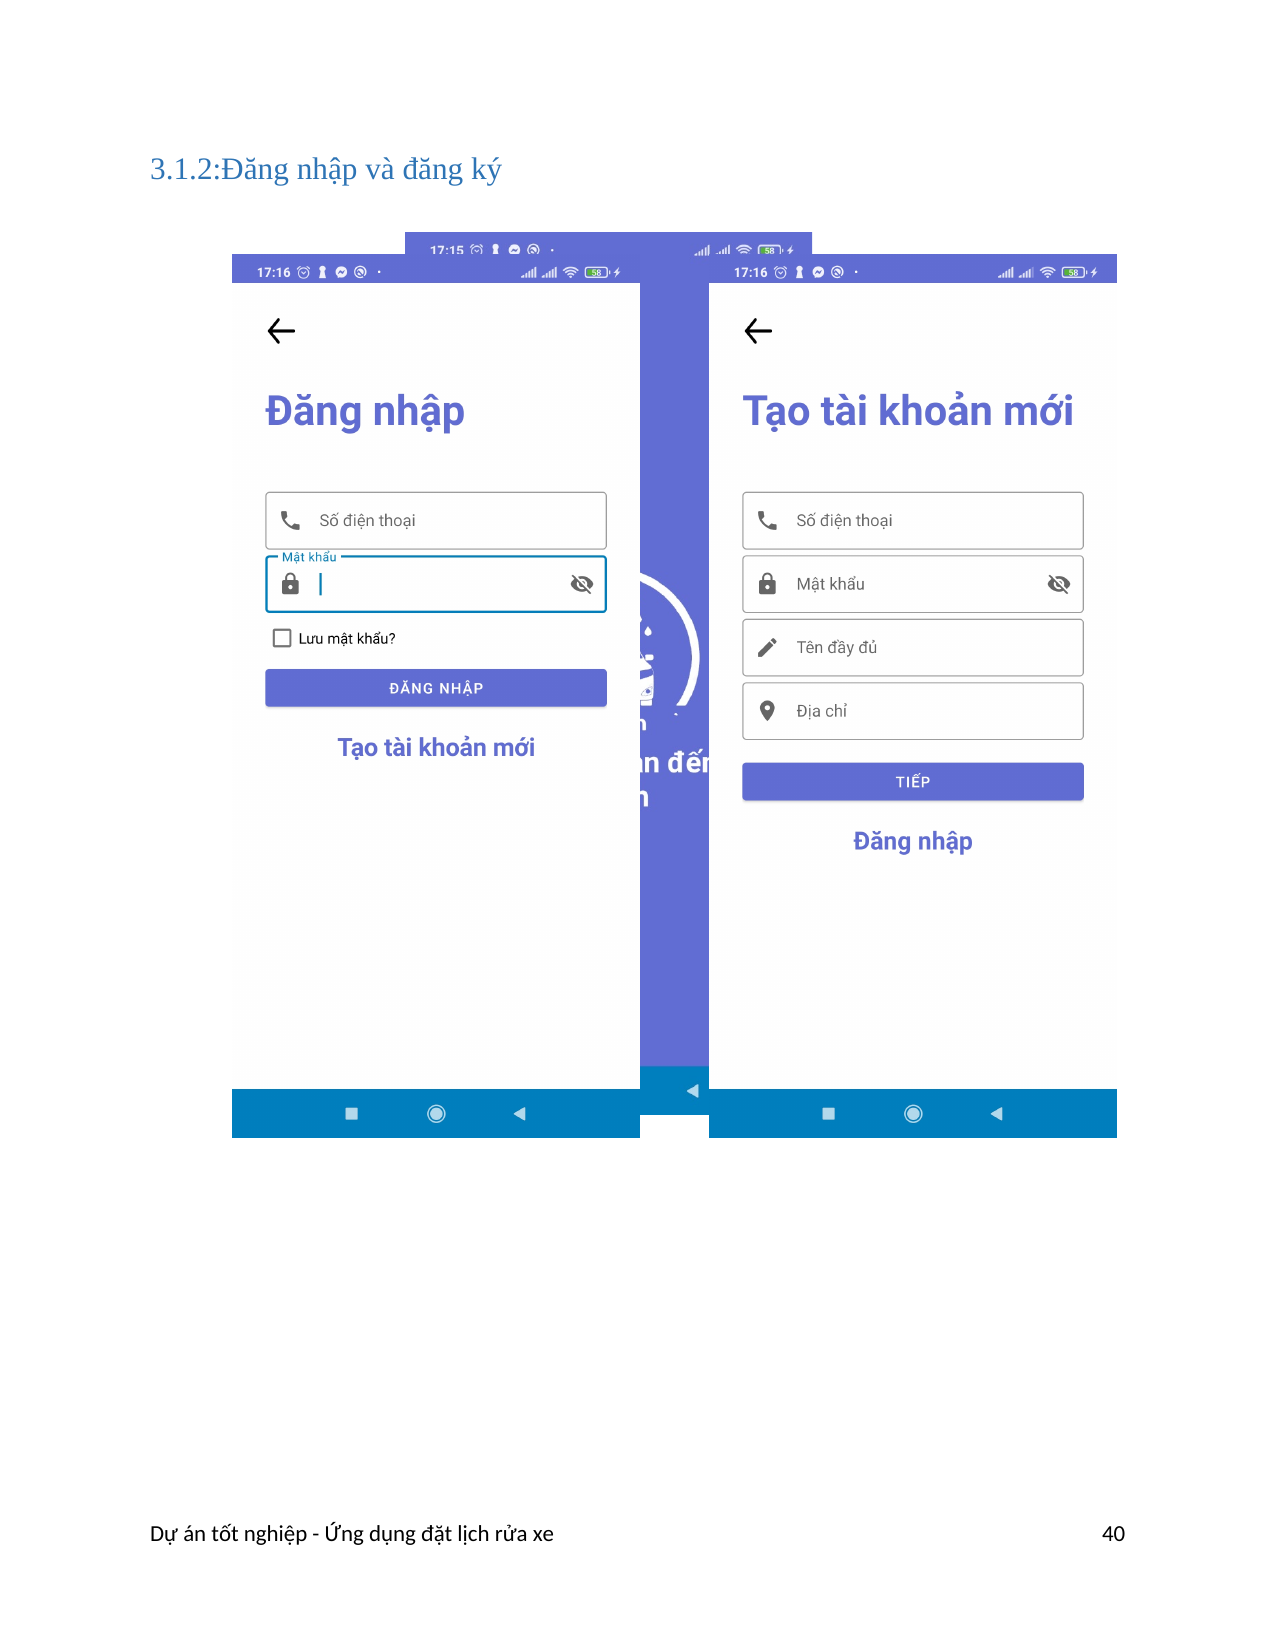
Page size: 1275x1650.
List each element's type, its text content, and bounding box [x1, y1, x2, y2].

picture [232, 232, 1117, 1088]
picture [992, 1108, 1002, 1119]
picture [346, 1108, 357, 1119]
picture [431, 1105, 445, 1119]
picture [823, 1108, 834, 1119]
picture [908, 1105, 922, 1119]
picture [515, 1108, 525, 1119]
text 3.1.2:Đăng nhập và đăng ký [150, 150, 1125, 186]
picture [688, 1085, 698, 1097]
